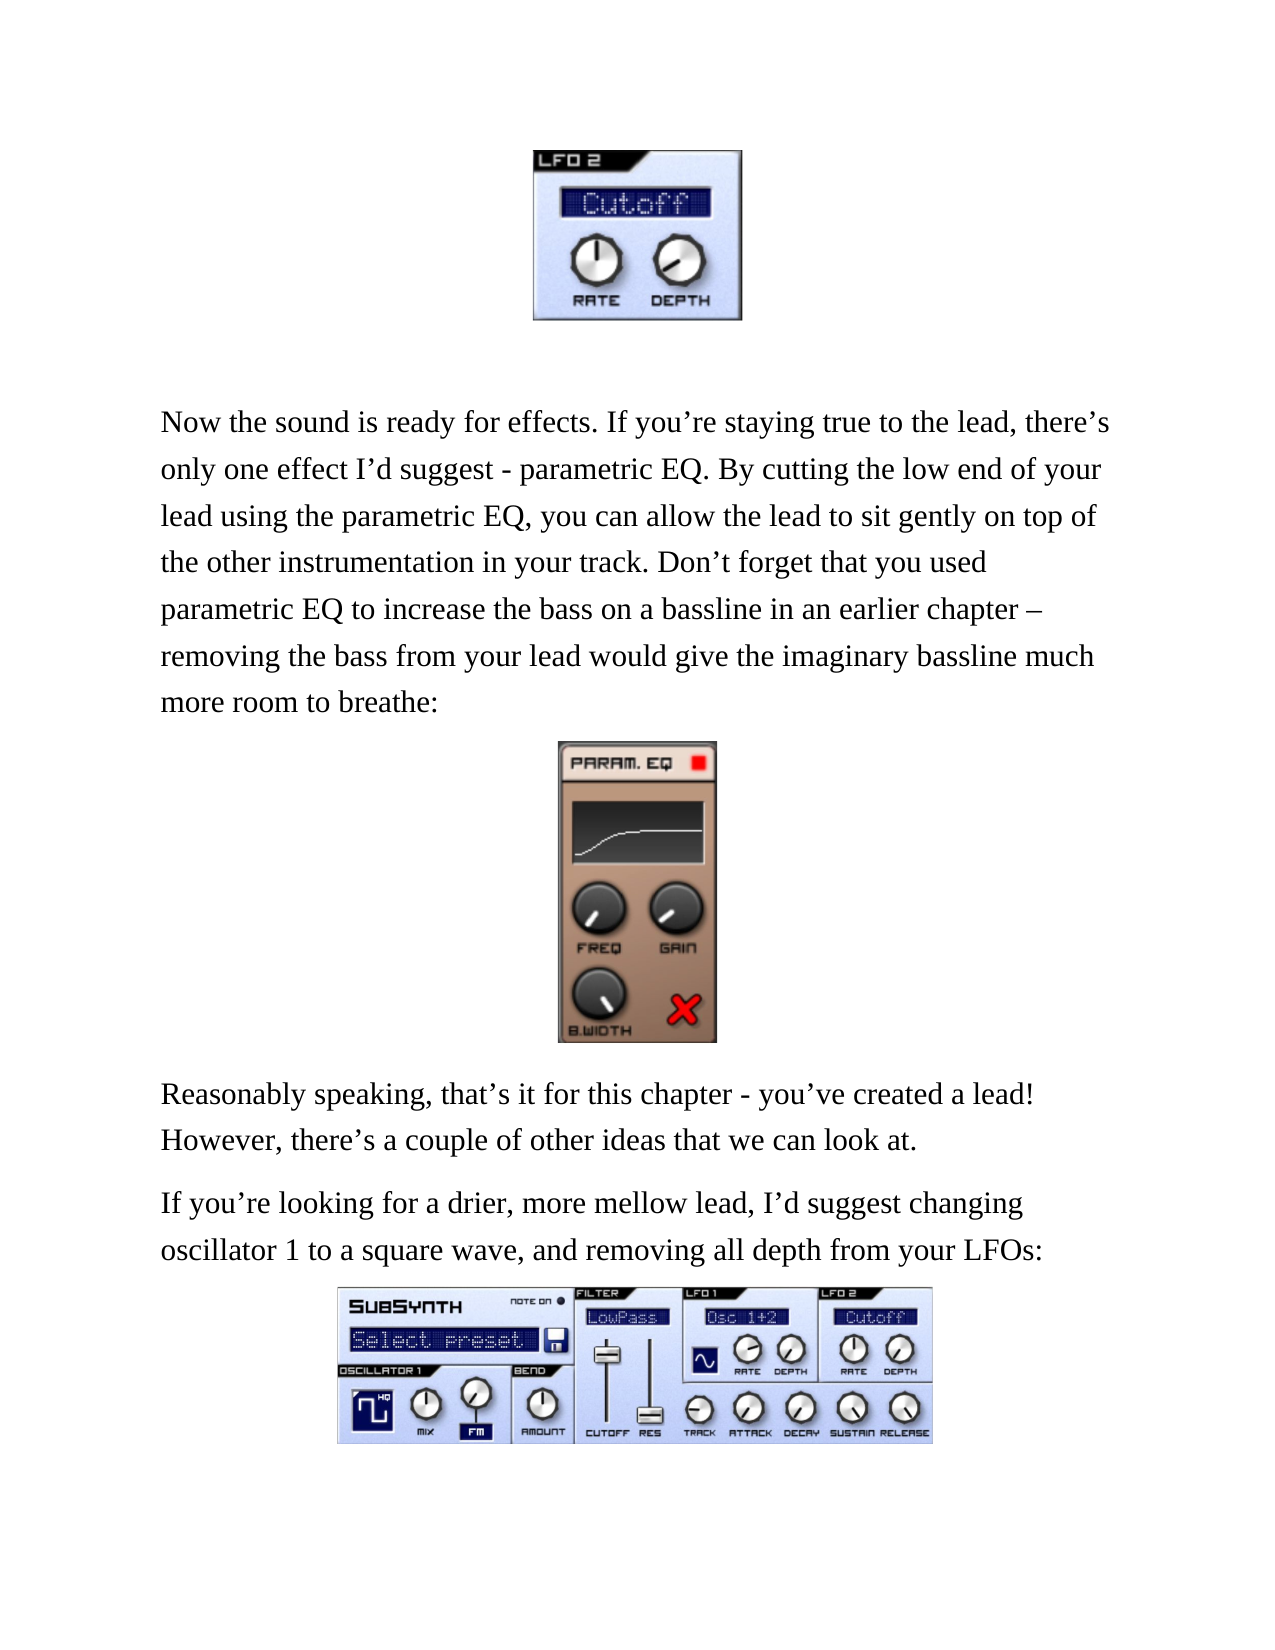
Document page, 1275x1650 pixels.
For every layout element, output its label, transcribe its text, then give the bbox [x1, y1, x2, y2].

text Now the sound is ready for effects. If you’re staying true to the lead, there’s only one effect I’d suggest - parametric EQ. By cutting the low end of your lead using the parametric EQ, you can allow the lead to sit gently on top of the other instrumentation in your track. Don’t forget that you used parametric EQ to increase the bass on a bassline in an earlier chapter – removing the bass from your lead would give the imaginary bassline much more room to breathe: [160, 404, 1111, 719]
picture [337, 1286, 933, 1444]
text If you’re looking for a drier, more mellow lead, I’d suggest changing oscillator 1 to a square wave, and removing all depth from your LFOs: [160, 1184, 1106, 1267]
picture [532, 150, 743, 321]
picture [557, 741, 718, 760]
text Reasonably speaking, that’s it for this chapter - you’ve created a lead! However, there’s a couple of other ideas that we can look at. [160, 760, 1106, 1157]
